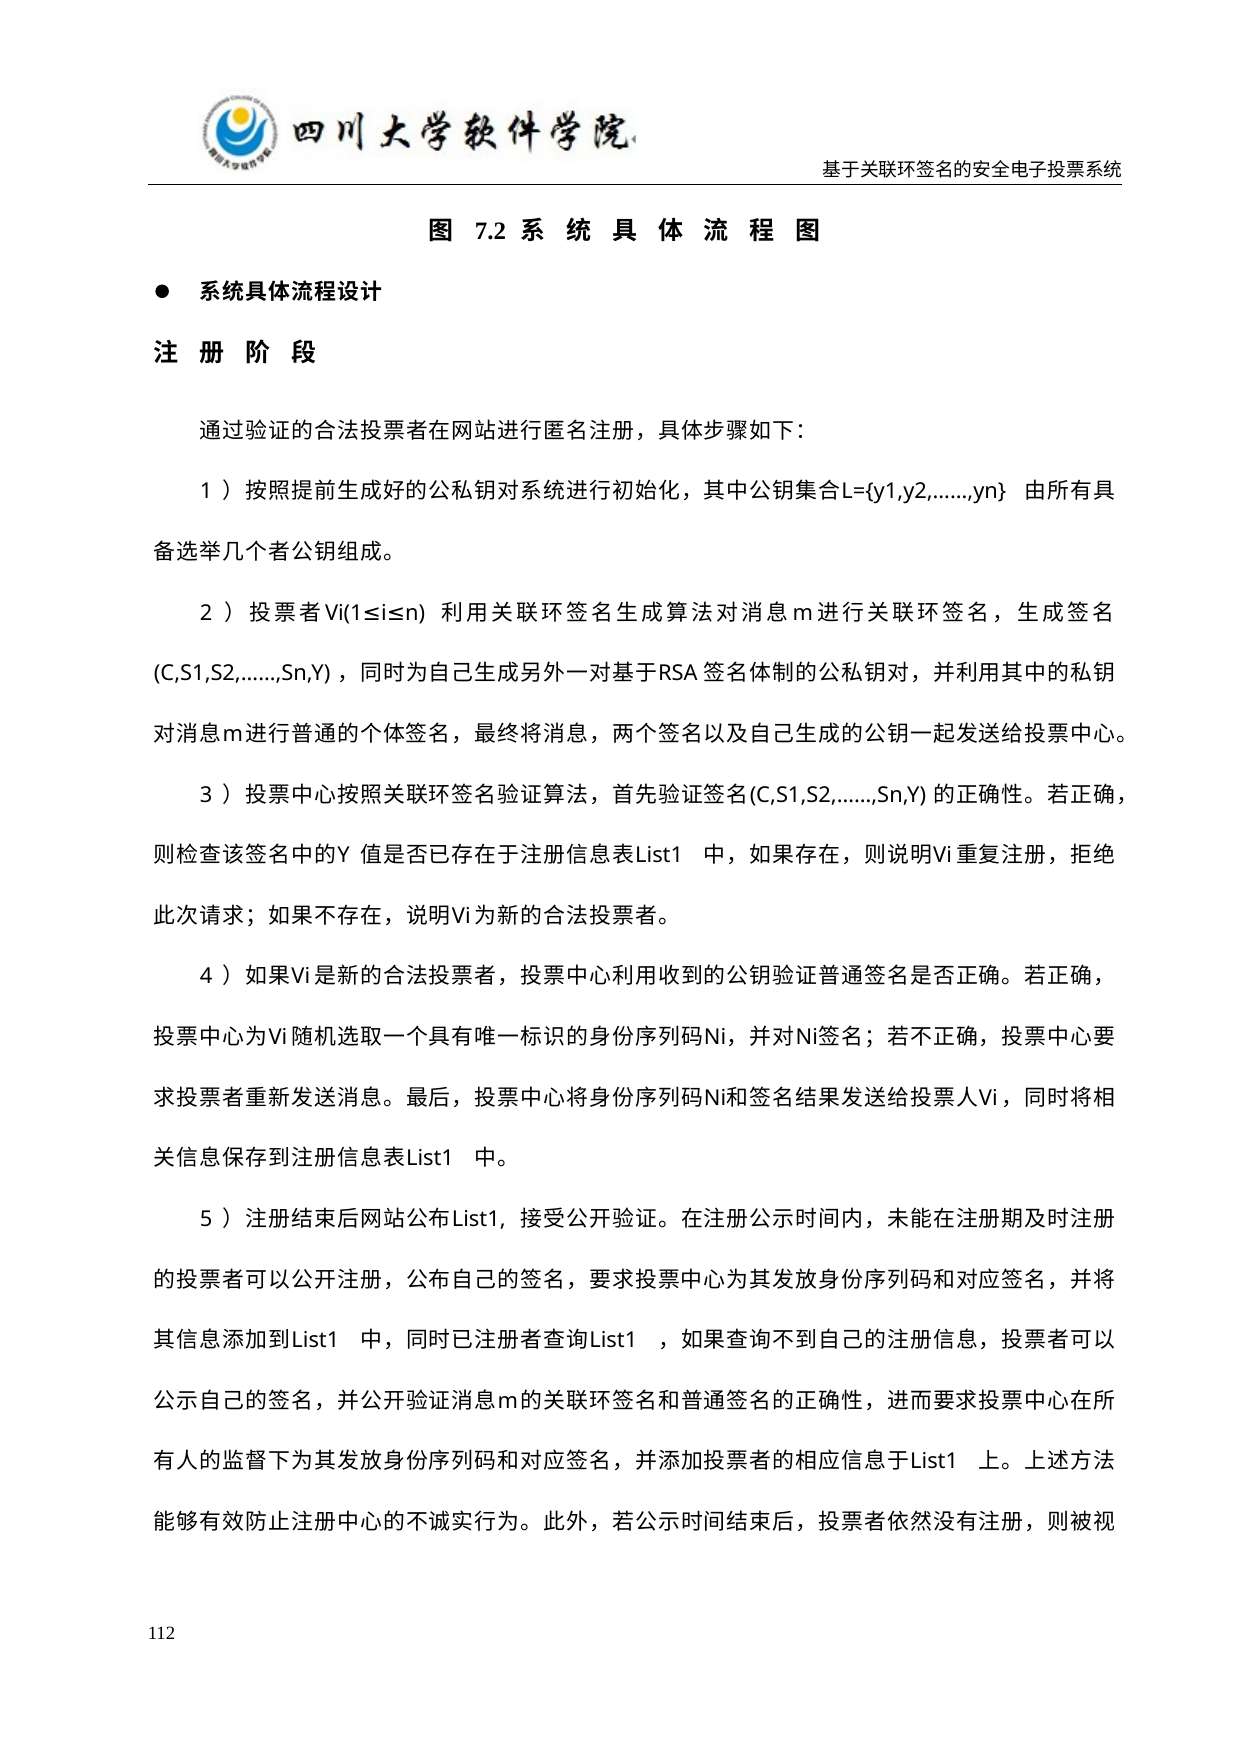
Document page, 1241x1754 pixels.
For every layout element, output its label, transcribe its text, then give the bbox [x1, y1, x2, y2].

text 2）投票者Vi(1≤i≤n)利用关联环签名生成算法对消息m进行关联环签名，生成签名(C,S1,S2,……,Sn,Y)，同时为自己生成另外一对基于RSA签名体制的公私钥对，并利用其中的私钥对消息m进行普通的个体签名，最终将消息，两个签名以及自己生成的公钥一起发送给投票中心。 [154, 580, 1116, 762]
list 系统具体流程设计 [154, 259, 1116, 320]
text 1）按照提前生成好的公私钥对系统进行初始化，其中公钥集合L={y1,y2,……,yn}由所有具备选举几个者公钥组成。 [154, 459, 1116, 580]
text 4）如果Vi是新的合法投票者，投票中心利用收到的公钥验证普通签名是否正确。若正确，投票中心为Vi随机选取一个具有唯一标识的身份序列码Ni，并对Ni签名；若不正确，投票中心要求投票者重新发送消息。最后，投票中心将身份序列码Ni和签名结果发送给投票人Vi，同时将相关信息保存到注册信息表List1中。 [154, 944, 1116, 1187]
text 3）投票中心按照关联环签名验证算法，首先验证签名(C,S1,S2,……,Sn,Y)的正确性。若正确，则检查该签名中的Y值是否已存在于注册信息表List1中，如果存在，则说明Vi重复注册，拒绝此次请求；如果不存在，说明Vi为新的合法投票者。 [154, 762, 1116, 944]
text 注册阶段 [154, 320, 1116, 380]
picture [197, 88, 639, 177]
text 图7.2 系统具体流程图 [154, 198, 1116, 259]
text 通过验证的合法投票者在网站进行匿名注册，具体步骤如下： [154, 398, 1116, 459]
